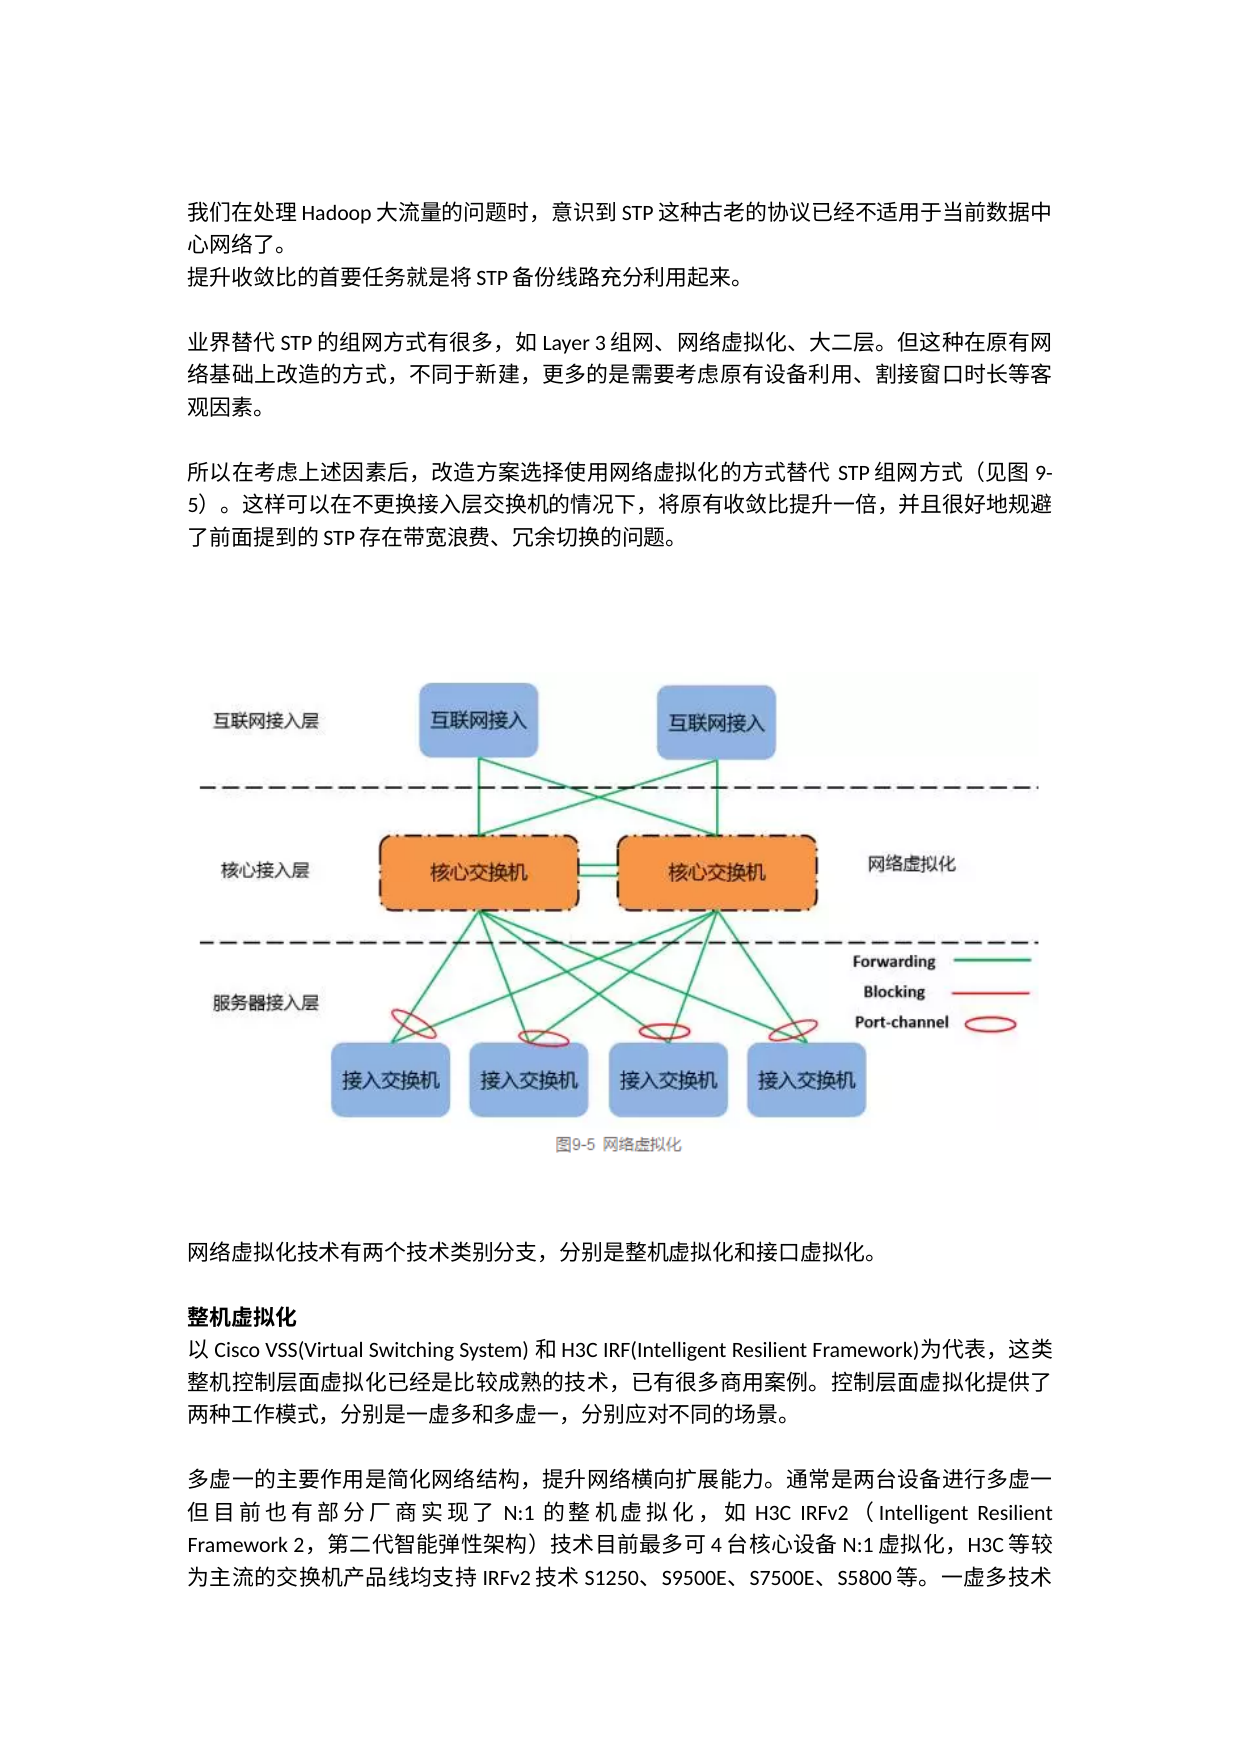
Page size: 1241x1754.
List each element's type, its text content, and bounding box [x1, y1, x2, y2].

picture [187, 649, 1053, 1162]
text 业界替代STP的组网方式有很多，如Layer 3组网、网络虚拟化、大二层。但这种在原有网络基础上改造的方式，不同于新建，更多的是需要考虑原有设备利用、割接窗口时长等客观因素。 [187, 324, 1053, 422]
text 所以在考虑上述因素后，改造方案选择使用网络虚拟化的方式替代STP组网方式（见图9-5）。这样可以在不更换接入层交换机的情况下，将原有收敛比提升一倍，并且很好地规避了前面提到的STP存在带宽浪费、冗余切换的问题。 [187, 454, 1053, 552]
text 我们在处理Hadoop大流量的问题时，意识到STP这种古老的协议已经不适用于当前数据中心网络了。 [187, 194, 1053, 259]
text 网络虚拟化技术有两个技术类别分支，分别是整机虚拟化和接口虚拟化。 [187, 1234, 1053, 1267]
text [187, 1462, 1053, 1592]
text 以Cisco VSS(Virtual Switching System) 和H3C IRF(Intelligent Resilient Framework)为代表，这类整机控制层面虚拟化已经是比较成熟的技术，已有很多商用案例。控制层面虚拟化提供了两种工作模式，分别是一虚多和多虚一，分别应对不同的场景。 [187, 1332, 1053, 1429]
text 整机虚拟化 [187, 1299, 1053, 1332]
text 提升收敛比的首要任务就是将STP备份线路充分利用起来。 [187, 259, 1053, 292]
